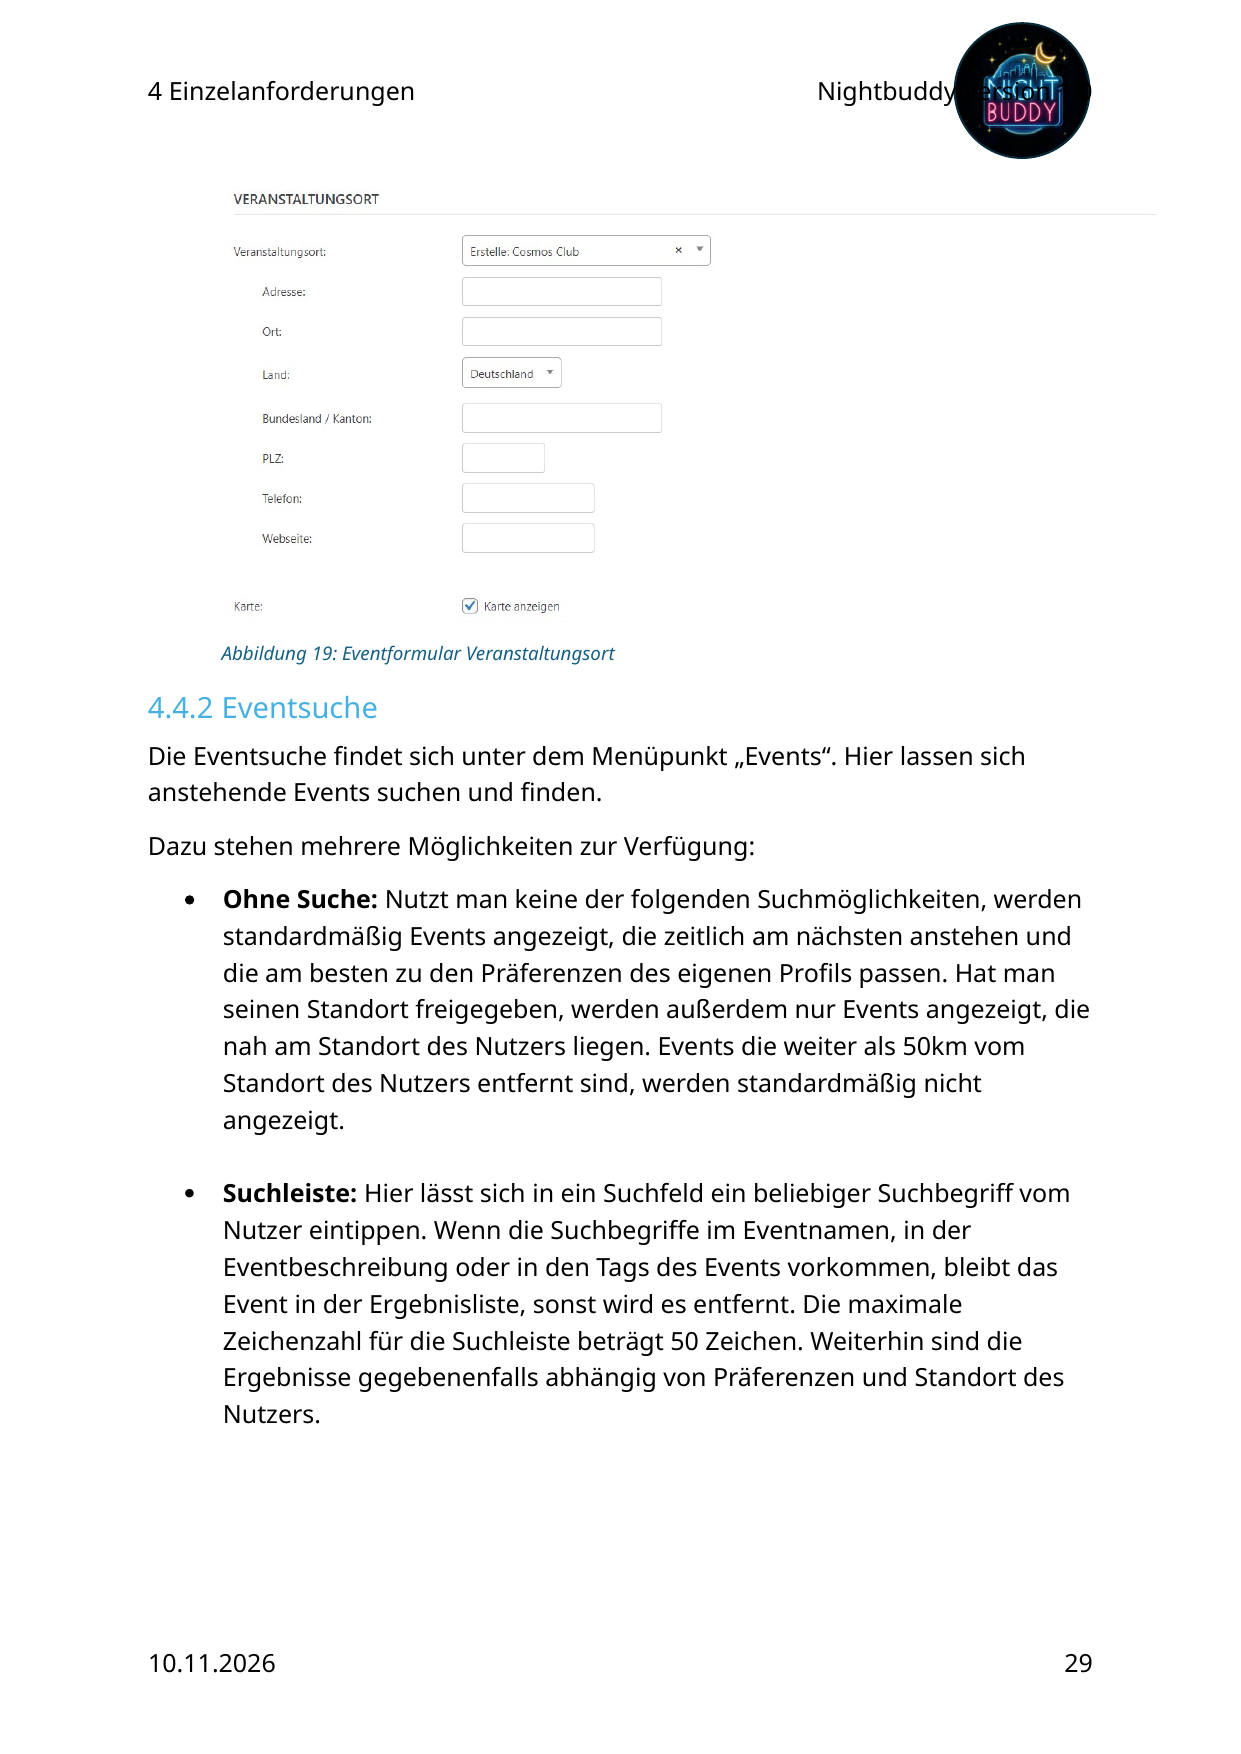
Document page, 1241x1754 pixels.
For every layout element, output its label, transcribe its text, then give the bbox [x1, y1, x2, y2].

list Ohne Suche: Nutzt man keine der folgenden Suchmöglichkeiten, werden standardmäßig Events angezeigt, die zeitlich am nächsten anstehen und die am besten zu den Präferenzen des eigenen Profils passen. Hat man seinen Standort freigegeben, werden außerdem nur Events angezeigt, die nah am Standort des Nutzers liegen. Events die weiter als 50km vom Standort des Nutzers entfernt sind, werden standardmäßig nicht angezeigt. [185, 882, 1092, 1137]
list Suchleiste: Hier lässt sich in ein Suchfeld ein beliebiger Suchbegriff vom Nutzer eintippen. Wenn die Suchbegriffe im Eventnamen, in der Eventbeschreibung oder in den Tags des Events vorkommen, bleibt das Event in der Ergebnisliste, sonst wird es entfernt. Die maximale Zeichenzahl für die Suchleiste beträgt 50 Zeichen. Weiterhin sind die Ergebnisse gegebenenfalls abhängig von Präferenzen und Standort des Nutzers. [185, 1176, 1092, 1431]
text Abbildung 19: Eventformular Veranstaltungsort [148, 641, 1092, 666]
picture [956, 25, 1087, 156]
text Die Eventsuche findet sich unter dem Menüpunkt „Events“. Hier lassen sich anstehende Events suchen und finden. [148, 738, 1092, 809]
picture [1081, 84, 1088, 98]
picture [222, 177, 1167, 622]
text Dazu stehen mehrere Möglichkeiten zur Verfügung: [148, 828, 1092, 862]
subtitle Eventsuche [148, 687, 1092, 727]
